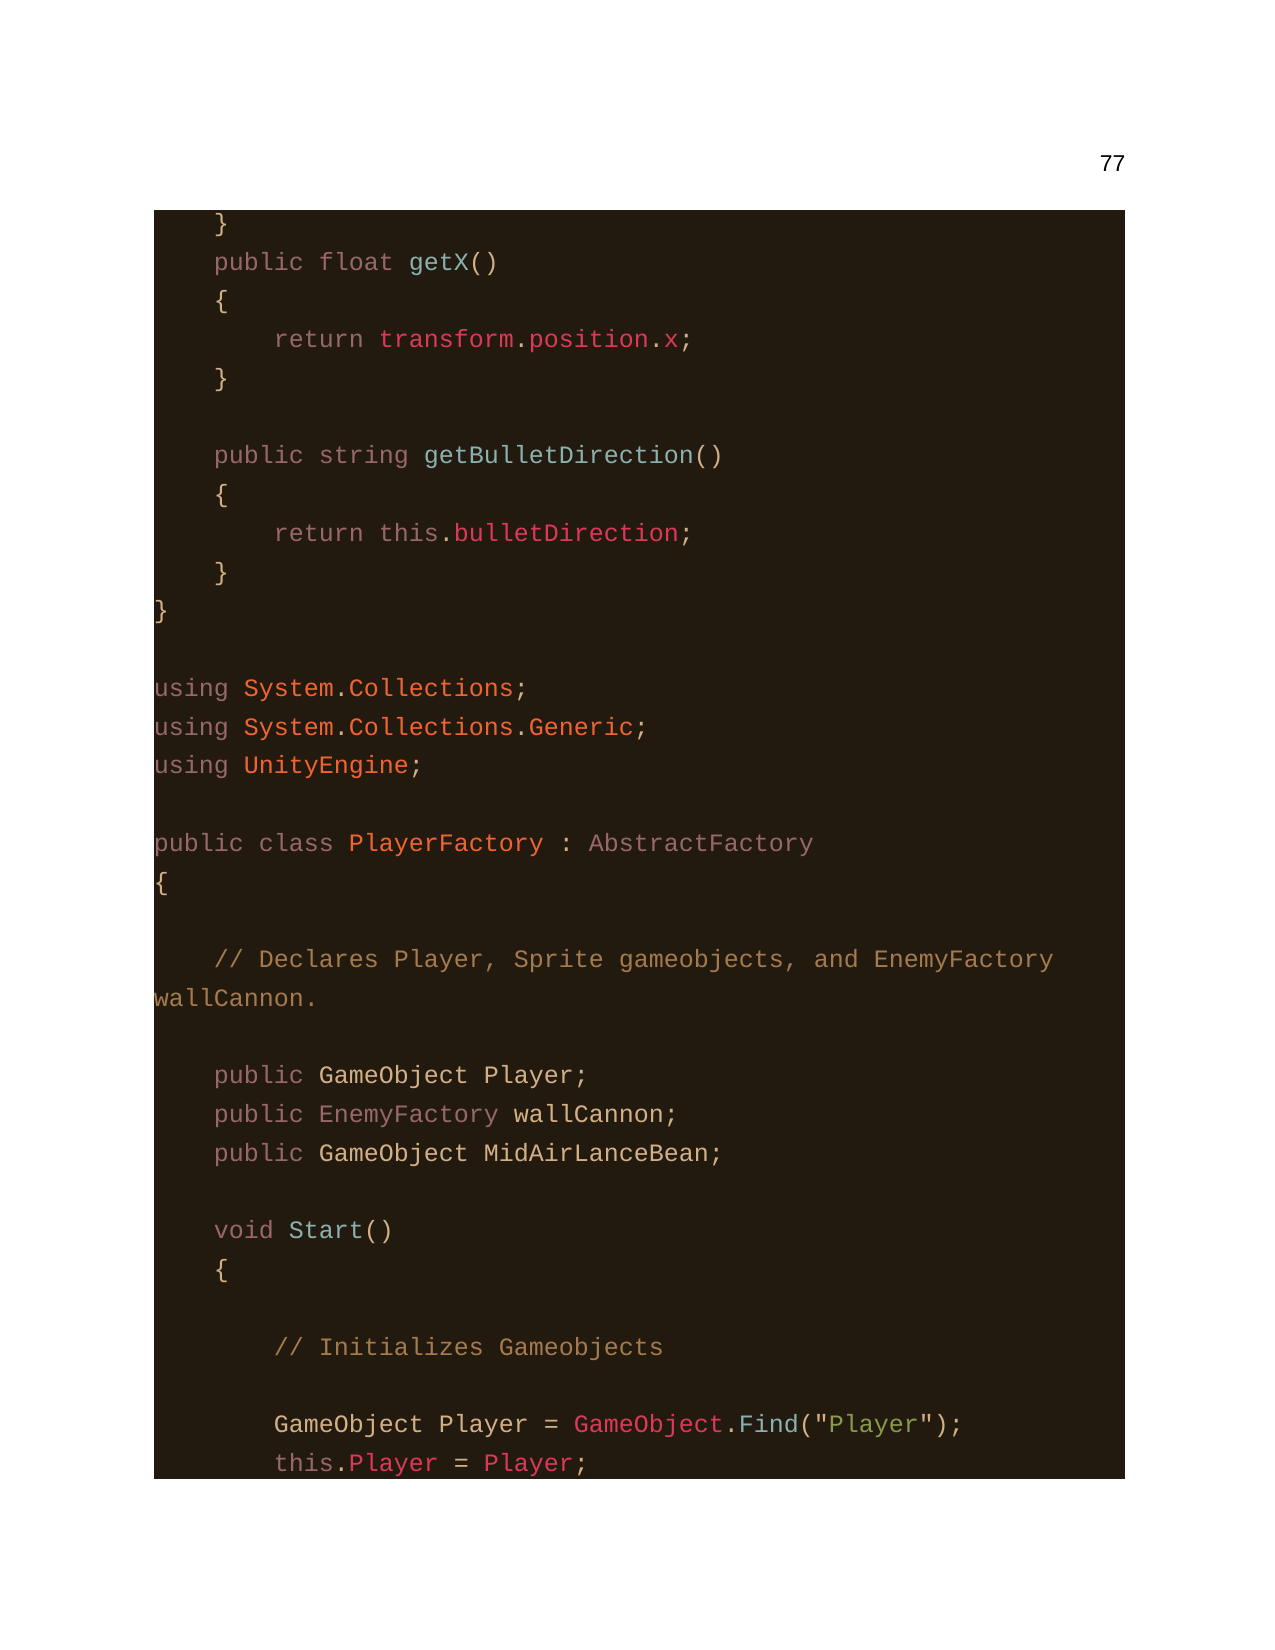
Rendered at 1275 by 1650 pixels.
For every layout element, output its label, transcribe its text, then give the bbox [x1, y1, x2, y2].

text public class PlayerFactory : AbstractFactory [154, 830, 1125, 859]
text using System.Collections; [154, 675, 1125, 704]
text { [154, 482, 1125, 510]
text using System.Collections.Generic; [154, 714, 1125, 742]
text public GameObject Player; [154, 1063, 1125, 1091]
text GameObject Player = GameObject.Find("Player"); [154, 1412, 1125, 1440]
text return transform.position.x; [154, 327, 1125, 355]
text public float getX() [154, 249, 1125, 277]
text return this.bulletDirection; [154, 520, 1125, 549]
text { [154, 288, 1125, 316]
text this.Player = Player; [154, 1450, 1125, 1479]
text public EnemyFactory wallCannon; [154, 1102, 1125, 1130]
text // Declares Player, Sprite gameobjects, and EnemyFactory wallCannon. [154, 947, 1125, 1014]
text public GameObject MidAirLanceBean; [154, 1140, 1125, 1169]
text public string getBulletDirection() [154, 443, 1125, 471]
text } [154, 559, 1125, 587]
text } [154, 365, 1125, 394]
text { [154, 869, 1125, 897]
text void Start() [154, 1218, 1125, 1246]
text } [154, 210, 1125, 239]
text } [154, 598, 1125, 626]
text // Initializes Gameobjects [154, 1334, 1125, 1362]
text { [154, 1257, 1125, 1285]
text using UnityEngine; [154, 753, 1125, 781]
